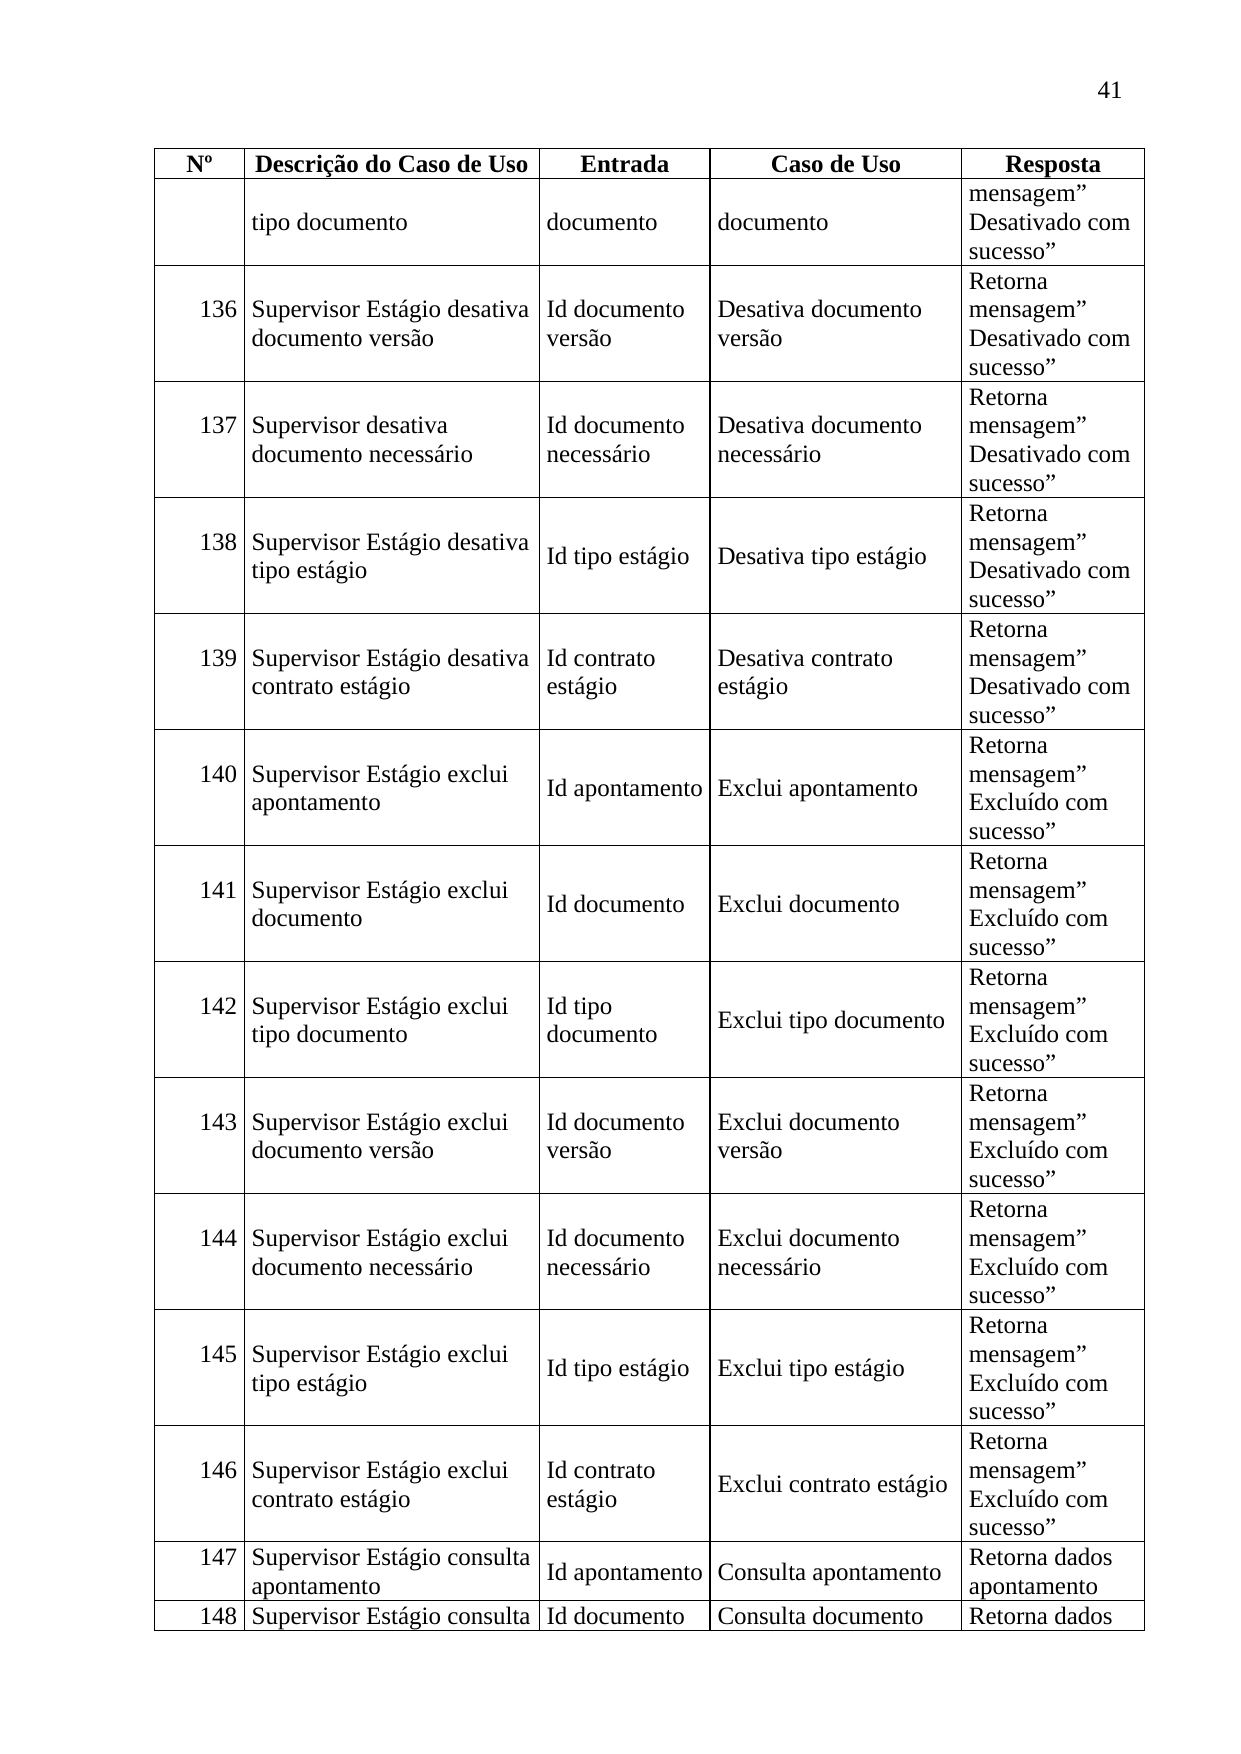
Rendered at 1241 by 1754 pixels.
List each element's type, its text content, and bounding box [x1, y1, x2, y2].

table_cell Retorna dados apontamento [962, 1542, 1144, 1600]
table_cell Desativa documento necessário [711, 382, 961, 497]
table_cell Exclui documento [711, 846, 961, 961]
table_cell Supervisor Estágio exclui contrato estágio [245, 1426, 539, 1541]
table_cell [155, 382, 244, 497]
table_cell Id apontamento [540, 730, 709, 845]
table_cell Exclui contrato estágio [711, 1426, 961, 1541]
table_cell Exclui documento versão [711, 1078, 961, 1193]
table_cell Id tipo estágio [540, 498, 709, 613]
table_cell [155, 179, 244, 265]
table_cell Retorna mensagem” Excluído com sucesso” [962, 1426, 1144, 1541]
table_cell Retorna mensagem” Desativado com sucesso” [962, 266, 1144, 381]
table_cell [155, 846, 244, 961]
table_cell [245, 179, 539, 265]
table_cell [155, 730, 244, 845]
table_cell Retorna mensagem” Desativado com sucesso” [962, 498, 1144, 613]
table_cell Supervisor Estágio exclui documento versão [245, 1078, 539, 1193]
table_header Caso de Uso [711, 149, 961, 177]
table_cell Desativa tipo documento [711, 179, 961, 265]
table_cell Retorna mensagem” Desativado com sucesso” [962, 382, 1144, 497]
table_cell Retorna mensagem” Excluído com sucesso” [962, 846, 1144, 961]
table_cell [155, 266, 244, 381]
table_cell Id documento versão [540, 266, 709, 381]
table_cell Supervisor Estágio desativa contrato estágio [245, 614, 539, 729]
table_cell Exclui documento necessário [711, 1194, 961, 1309]
table_cell Id tipo documento [540, 962, 709, 1077]
table_cell Id documento [540, 846, 709, 961]
table_cell Id tipo documento [540, 179, 709, 265]
table_cell Id tipo estágio [540, 1310, 709, 1425]
table_cell Supervisor Estágio exclui apontamento [245, 730, 539, 845]
table_cell Retorna mensagem” Excluído com sucesso” [962, 730, 1144, 845]
table_cell [155, 614, 244, 729]
table_cell Retorna mensagem” Excluído com sucesso” [962, 1194, 1144, 1309]
table_cell Retorna mensagem” Desativado com sucesso” [962, 614, 1144, 729]
table_cell Exclui tipo estágio [711, 1310, 961, 1425]
table_cell Desativa tipo estágio [711, 498, 961, 613]
table_cell Id contrato estágio [540, 614, 709, 729]
table_cell Desativa contrato estágio [711, 614, 961, 729]
table_cell Id documento [540, 1601, 709, 1629]
table_cell Id documento versão [540, 1078, 709, 1193]
table_cell Supervisor desativa documento necessário [245, 382, 539, 497]
table_cell Retorna dados documento [962, 1601, 1144, 1629]
table_cell Supervisor Estágio exclui tipo estágio [245, 1310, 539, 1425]
table_cell Id contrato estágio [540, 1426, 709, 1541]
table_cell Supervisor Estágio desativa tipo estágio [245, 498, 539, 613]
table_cell [155, 962, 244, 1077]
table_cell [962, 179, 1144, 265]
table_cell Supervisor Estágio exclui documento necessário [245, 1194, 539, 1309]
table_cell Supervisor Estágio exclui documento [245, 846, 539, 961]
table_cell [155, 1078, 244, 1193]
table_cell [155, 1601, 244, 1629]
table_cell Id documento necessário [540, 382, 709, 497]
table_cell Id apontamento [540, 1542, 709, 1600]
table_cell Supervisor Estágio desativa documento versão [245, 266, 539, 381]
table_cell Consulta apontamento [711, 1542, 961, 1600]
table_cell Retorna mensagem” Excluído com sucesso” [962, 962, 1144, 1077]
table_cell [155, 1426, 244, 1541]
table_header Nº [155, 149, 244, 177]
table_cell Exclui apontamento [711, 730, 961, 845]
table_cell Exclui tipo documento [711, 962, 961, 1077]
table_cell [155, 498, 244, 613]
table_cell Desativa documento versão [711, 266, 961, 381]
table_header Entrada [540, 149, 709, 177]
table_header Descrição do Caso de Uso [245, 149, 539, 177]
table_cell Retorna mensagem” Excluído com sucesso” [962, 1078, 1144, 1193]
table_cell [155, 1310, 244, 1425]
table_cell Supervisor Estágio consulta apontamento [245, 1542, 539, 1600]
table_cell [155, 1542, 244, 1600]
table_header Resposta [962, 149, 1144, 177]
table_cell Id documento necessário [540, 1194, 709, 1309]
table_cell Retorna mensagem” Excluído com sucesso” [962, 1310, 1144, 1425]
table_cell Supervisor Estágio exclui tipo documento [245, 962, 539, 1077]
table_cell [155, 1194, 244, 1309]
table_cell Consulta documento [711, 1601, 961, 1629]
table_cell Supervisor Estágio consulta documento [245, 1601, 539, 1629]
